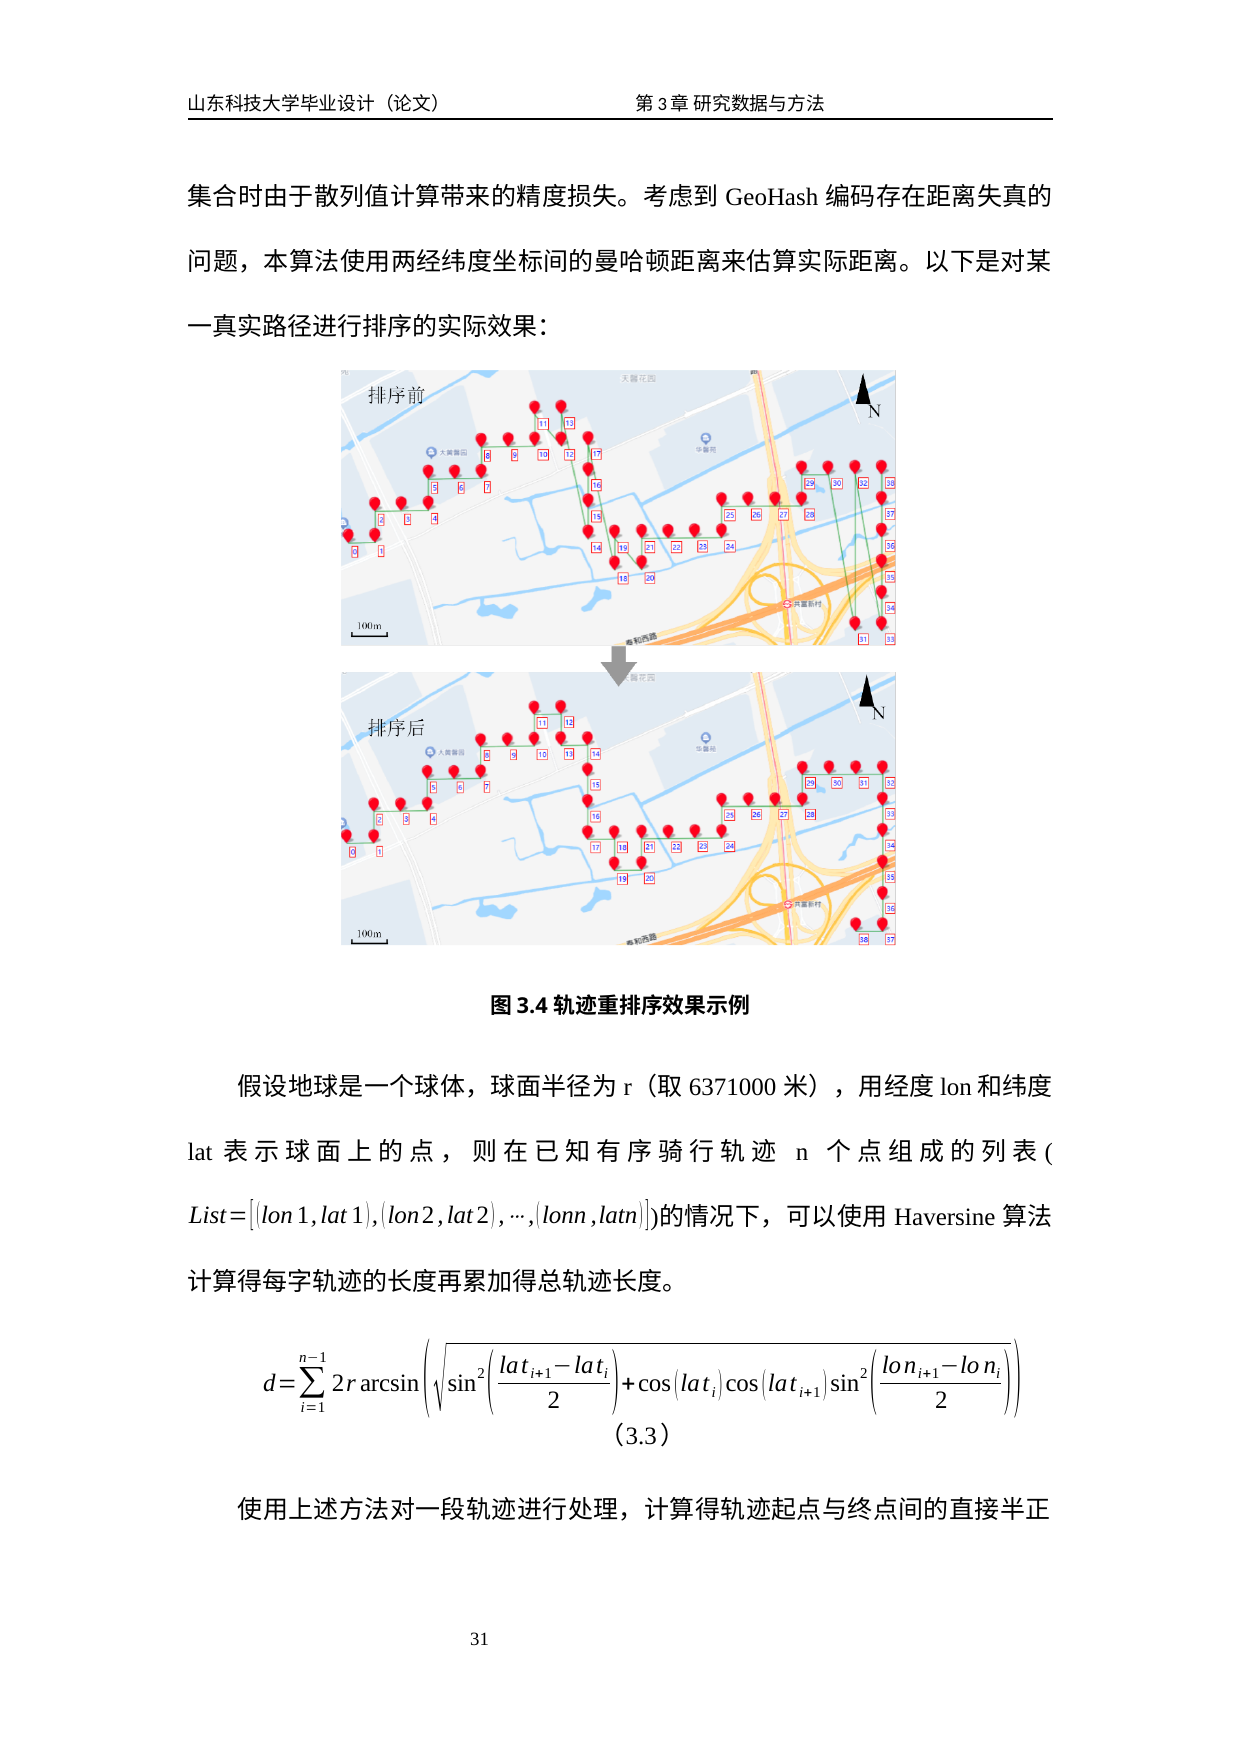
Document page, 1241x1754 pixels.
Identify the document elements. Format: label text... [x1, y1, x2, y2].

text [187, 162, 1053, 357]
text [187, 1475, 1053, 1540]
picture [327, 357, 913, 966]
text 假设地球是一个球体，球面半径为 r（取 6371000 米），用经度lon和纬度lat表示球面上的点，则在已知有序骑行轨迹 n 个点组成的列表()的情况下，可以使用 Haversine 算法计算得每字轨迹的长度再累加得总轨迹长度。 [187, 1052, 1053, 1312]
text 图3.4 轨迹重排序效果示例 [187, 988, 1053, 1020]
